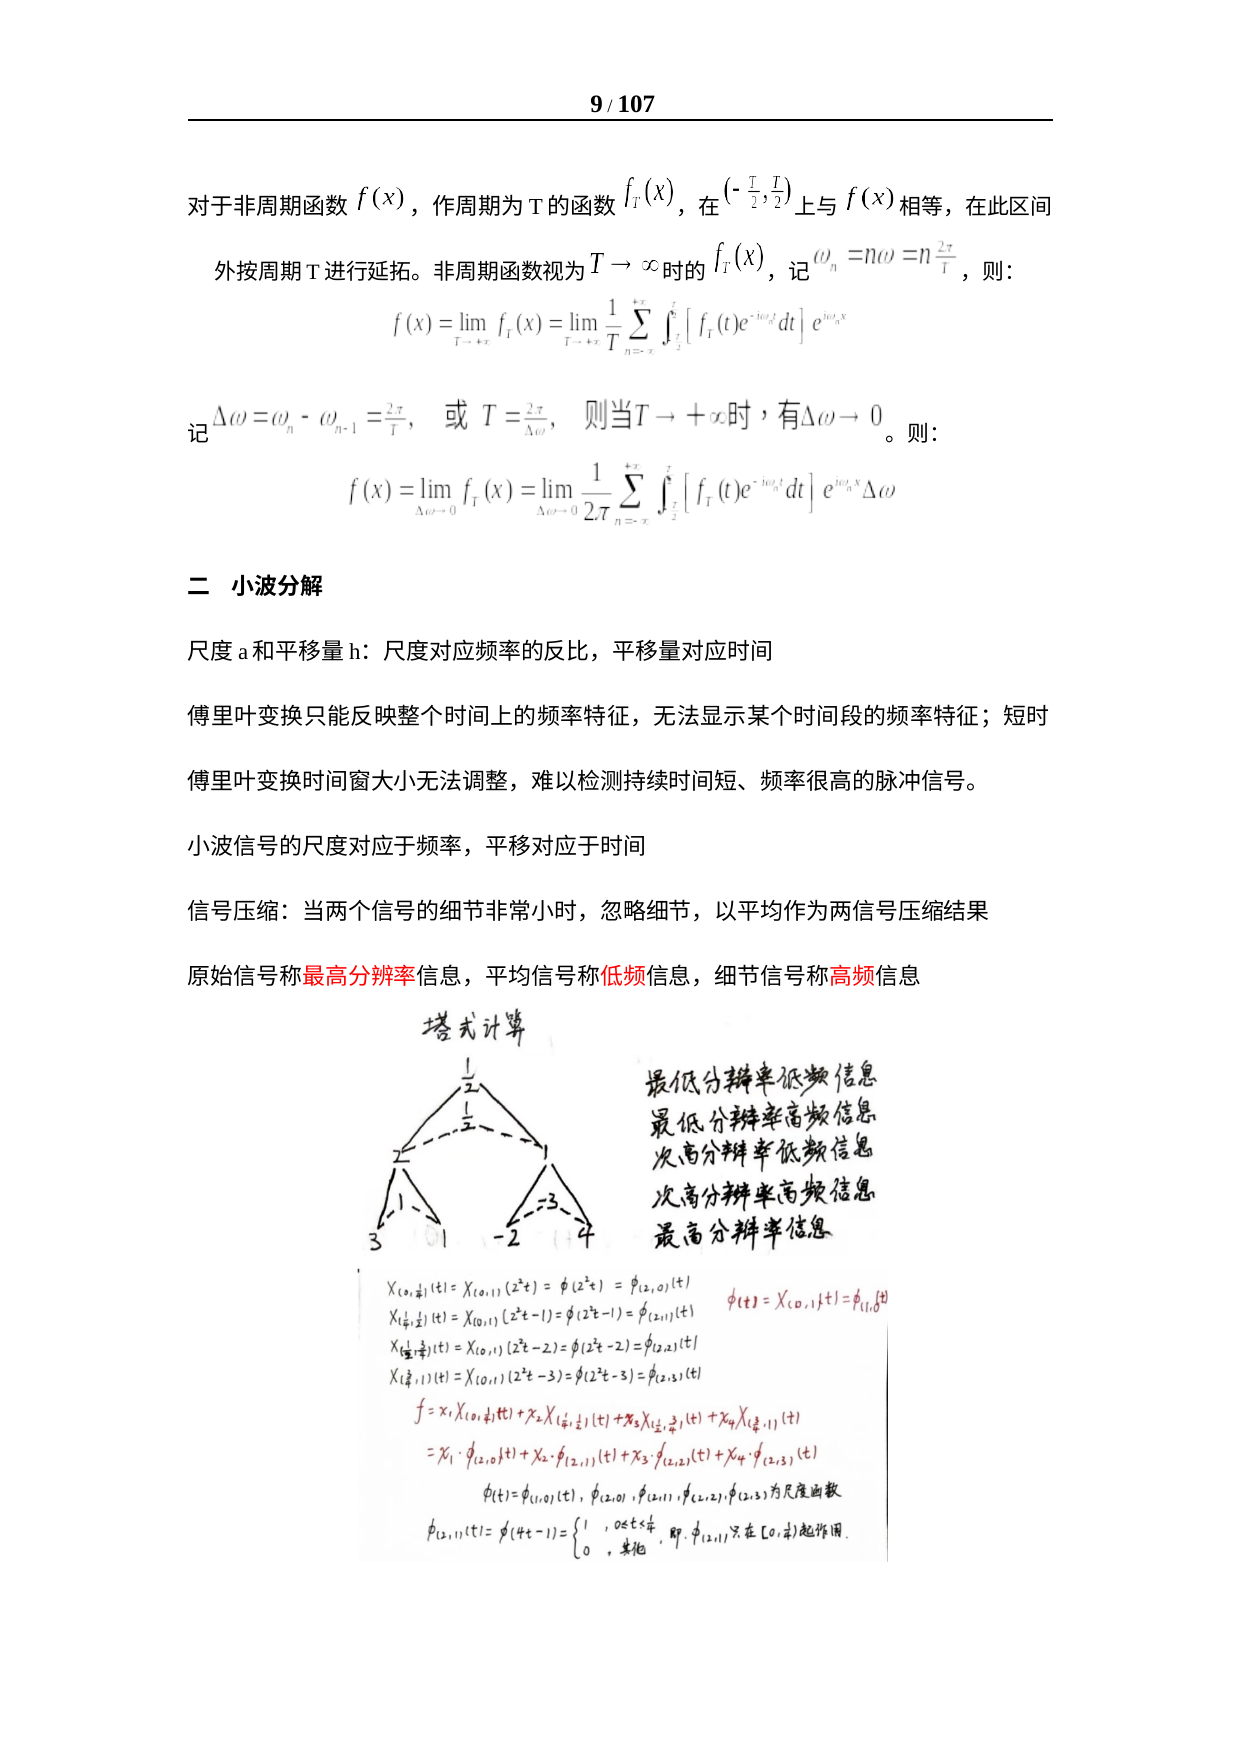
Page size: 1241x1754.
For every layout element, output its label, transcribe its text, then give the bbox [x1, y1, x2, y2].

text 尺度a和平移量h：尺度对应频率的反比，平移量对应时间 [187, 617, 1053, 682]
text 原始信号称最高分辨率信息，平均信号称低频信息，细节信号称高频信息 [187, 942, 1053, 1007]
text 信号压缩：当两个信号的细节非常小时，忽略细节，以平均作为两信号压缩结果 [187, 877, 1053, 942]
list 小波分解 [187, 552, 1053, 617]
text 傅里叶变换只能反映整个时间上的频率特征，无法显示某个时间段的频率特征；短时傅里叶变换时间窗大小无法调整，难以检测持续时间短、频率很高的脉冲信号。 [187, 682, 1053, 812]
text 记。则： [187, 389, 1053, 454]
picture [358, 1269, 888, 1562]
picture [362, 1007, 878, 1256]
text 对于非周期函数，作周期为T的函数，在上与相等，在此区间外按周期T进行延拓。非周期函数视为时的，记，则： [187, 162, 1053, 389]
text 小波信号的尺度对应于频率，平移对应于时间 [187, 812, 1053, 877]
